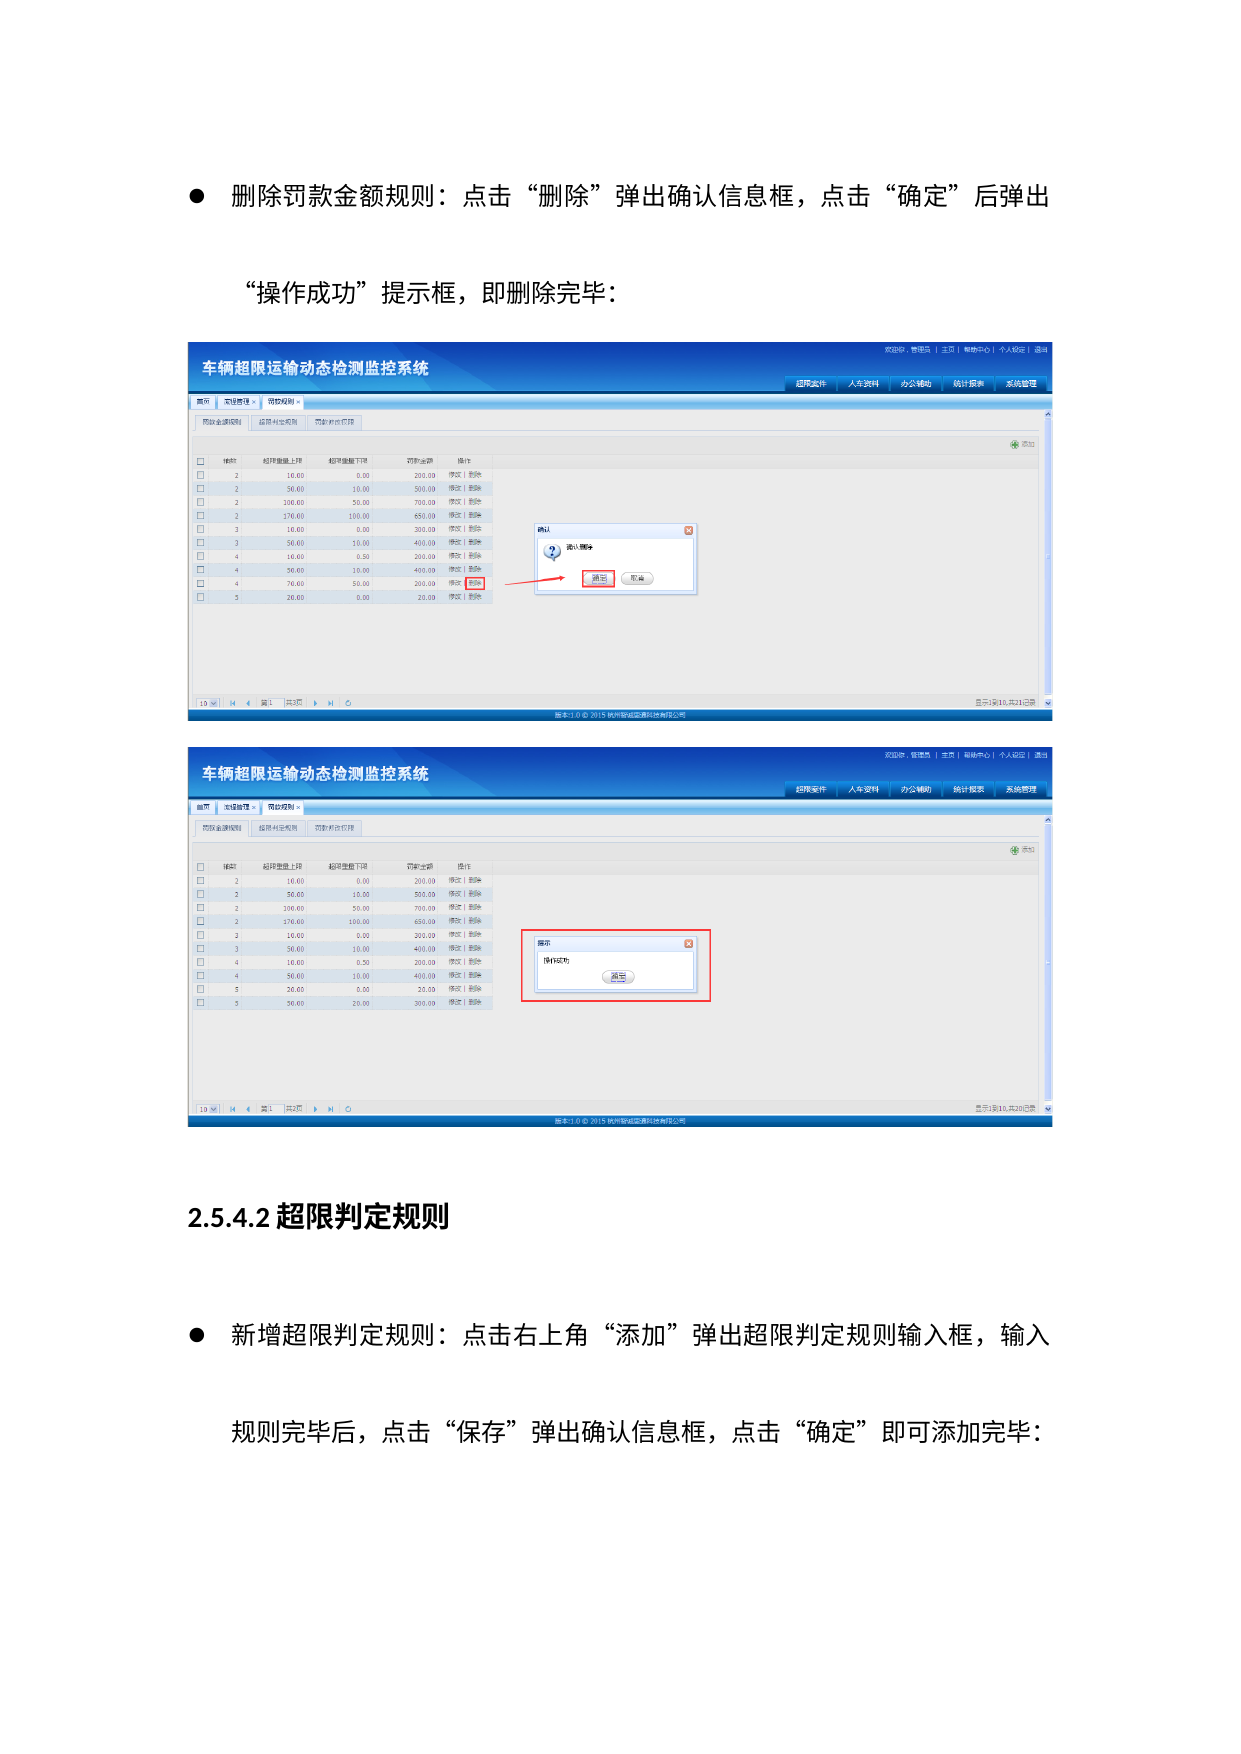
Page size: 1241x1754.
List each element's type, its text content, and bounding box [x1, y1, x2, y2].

list 新增超限判定规则：点击右上角“添加”弹出超限判定规则输入框，输入规则完毕后，点击“保存”弹出确认信息框，点击“确定”即可添加完毕： [187, 1301, 1053, 1463]
subtitle 2.5.4.2超限判定规则 [187, 1182, 1053, 1247]
picture [187, 747, 1053, 1127]
list 删除罚款金额规则：点击“删除”弹出确认信息框，点击“确定”后弹出“操作成功”提示框，即删除完毕： [187, 162, 1053, 324]
picture [187, 342, 1053, 721]
